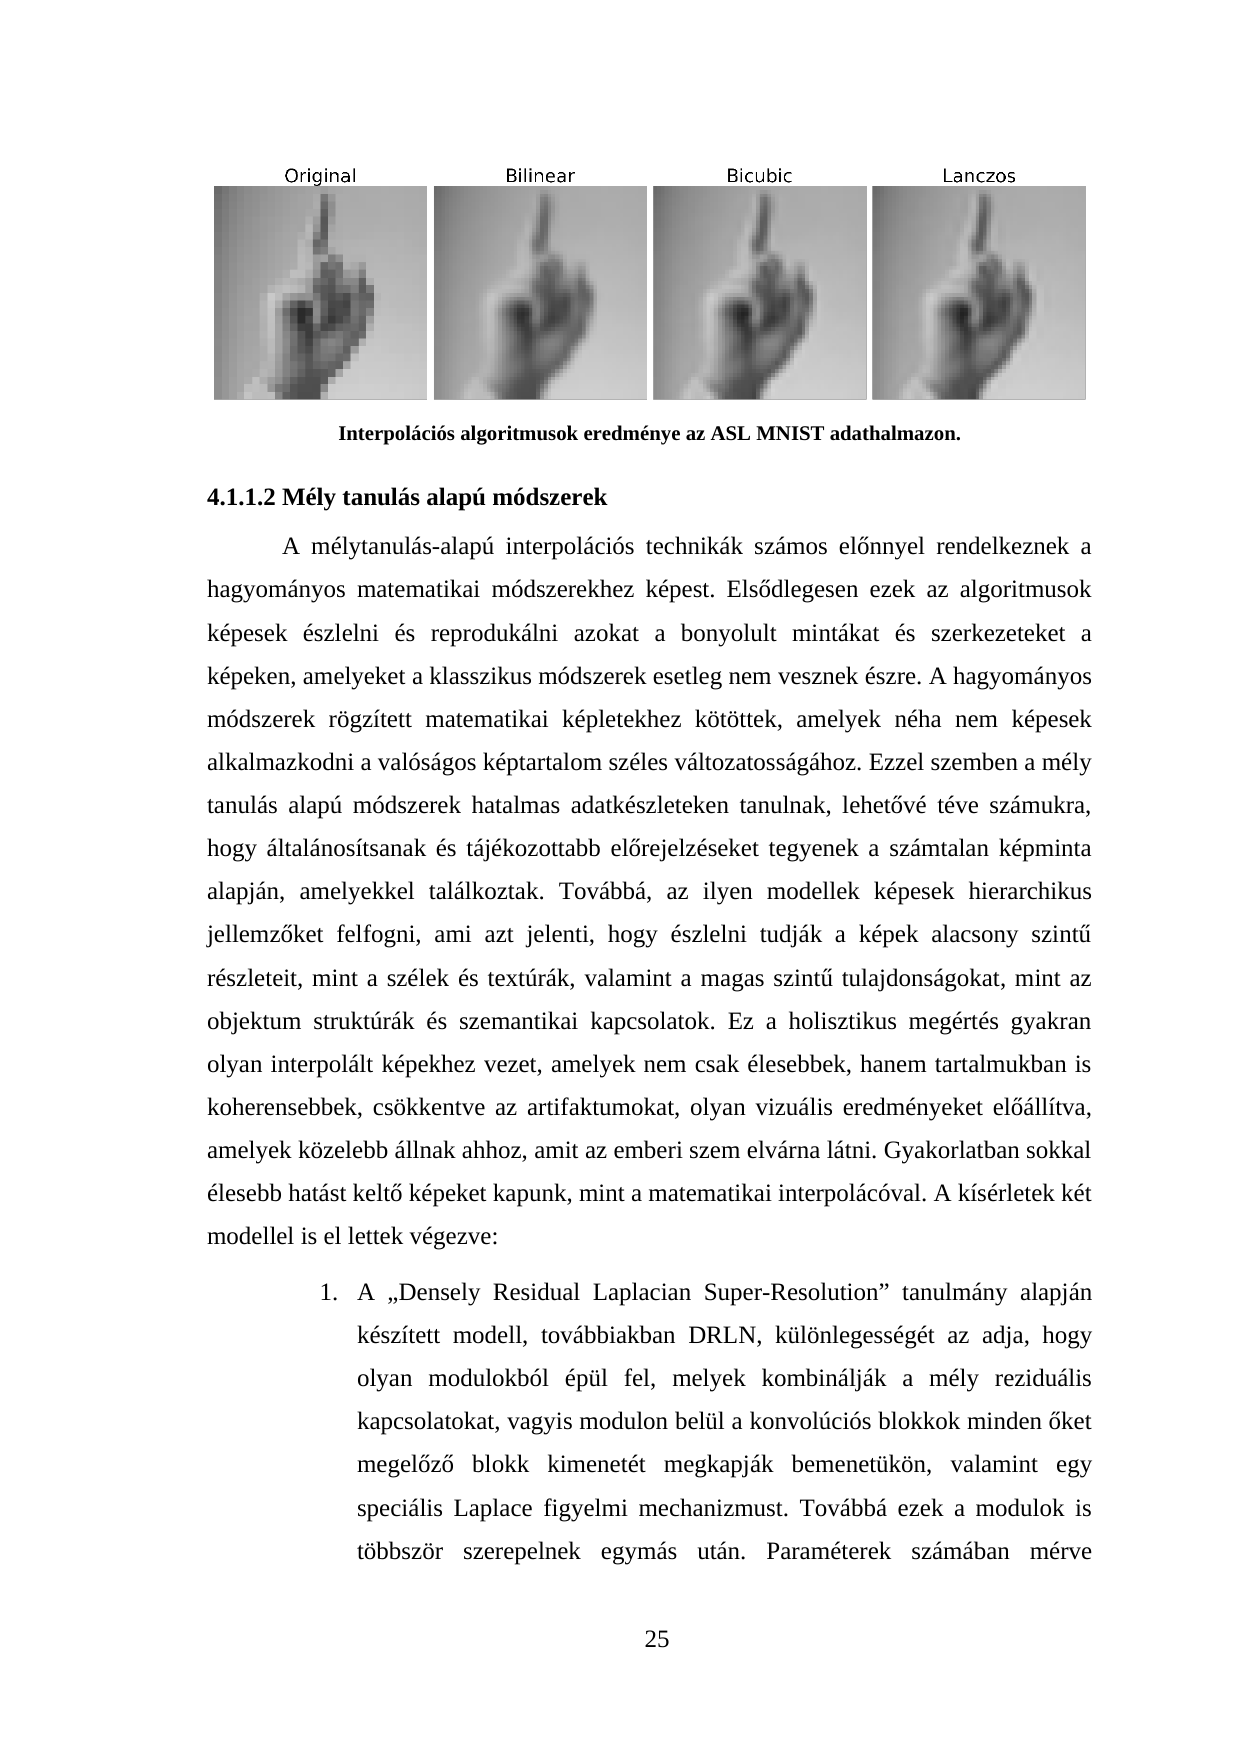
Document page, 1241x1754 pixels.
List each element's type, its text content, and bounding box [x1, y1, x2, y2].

subtitle Mély tanulás alapú módszerek [207, 482, 1092, 511]
picture [207, 147, 1092, 409]
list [319, 1277, 1092, 1564]
text Interpolációs algoritmusok eredménye az ASL MNIST adathalmazon. [207, 421, 1092, 445]
text A mélytanulás-alapú interpolációs technikák számos előnnyel rendelkeznek a hagyományos matematikai módszerekhez képest. Elsődlegesen ezek az algoritmusok képesek észlelni és reprodukálni azokat a bonyolult mintákat és szerkezeteket a képeken, amelyeket a klasszikus módszerek esetleg nem vesznek észre. A hagyományos módszerek rögzített matematikai képletekhez kötöttek, amelyek néha nem képesek alkalmazkodni a valóságos képtartalom széles változatosságához. Ezzel szemben a mély tanulás alapú módszerek hatalmas adatkészleteken tanulnak, lehetővé téve számukra, hogy általánosítsanak és tájékozottabb előrejelzéseket tegyenek a számtalan képminta alapján, amelyekkel találkoztak. Továbbá, az ilyen modellek képesek hierarchikus jellemzőket felfogni, ami azt jelenti, hogy észlelni tudják a képek alacsony szintű részleteit, mint a szélek és textúrák, valamint a magas szintű tulajdonságokat, mint az objektum struktúrák és szemantikai kapcsolatok. Ez a holisztikus megértés gyakran olyan interpolált képekhez vezet, amelyek nem csak élesebbek, hanem tartalmukban is koherensebbek, csökkentve az artifaktumokat, olyan vizuális eredményeket előállítva, amelyek közelebb állnak ahhoz, amit az emberi szem elvárna látni. Gyakorlatban sokkal élesebb hatást keltő képeket kapunk, mint a matematikai interpolácóval. A kísérletek két modellel is el lettek végezve: [207, 531, 1092, 1250]
